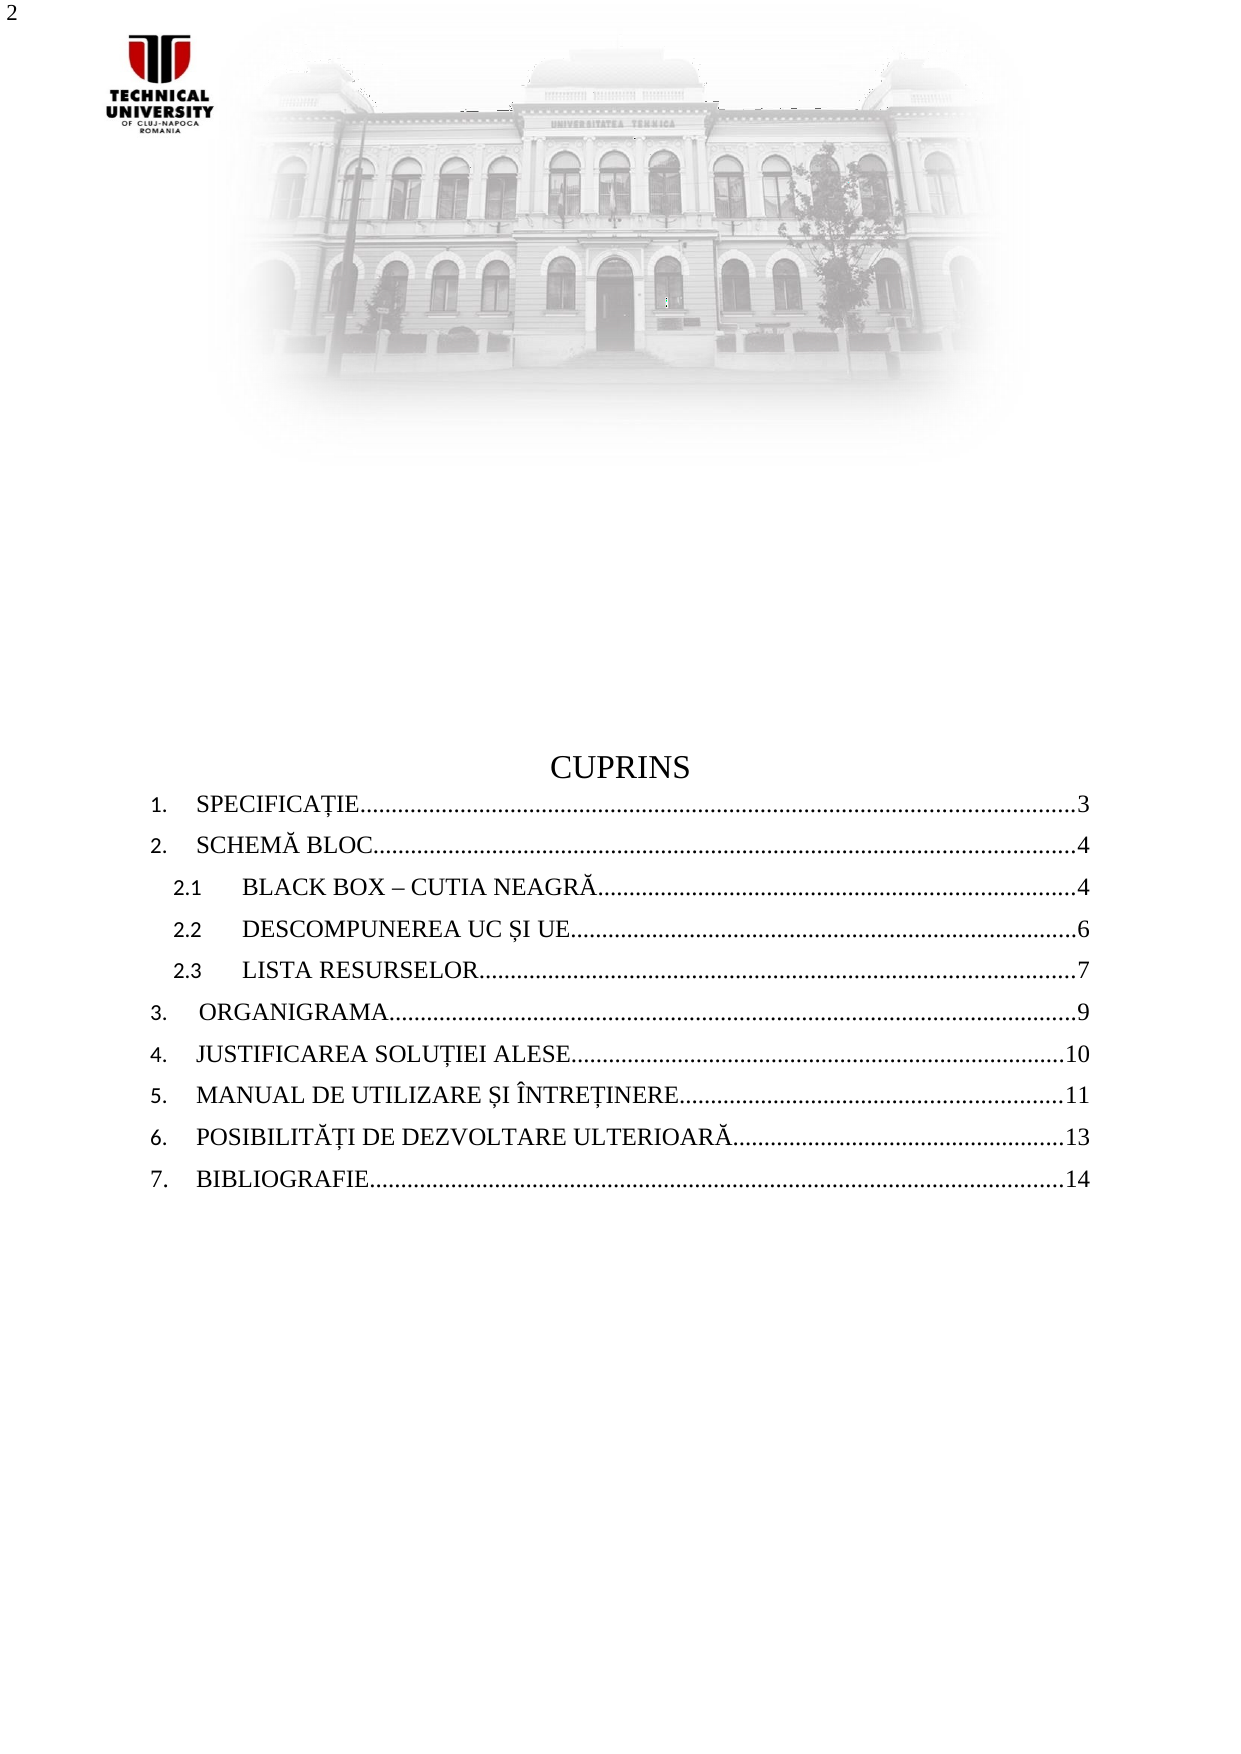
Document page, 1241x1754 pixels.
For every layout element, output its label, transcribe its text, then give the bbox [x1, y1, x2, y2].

subtitle CUPRINS [548, 747, 693, 786]
picture [98, 4, 1030, 466]
text 7. BIBLIOGRAFIE 14 [150, 1164, 1148, 1193]
